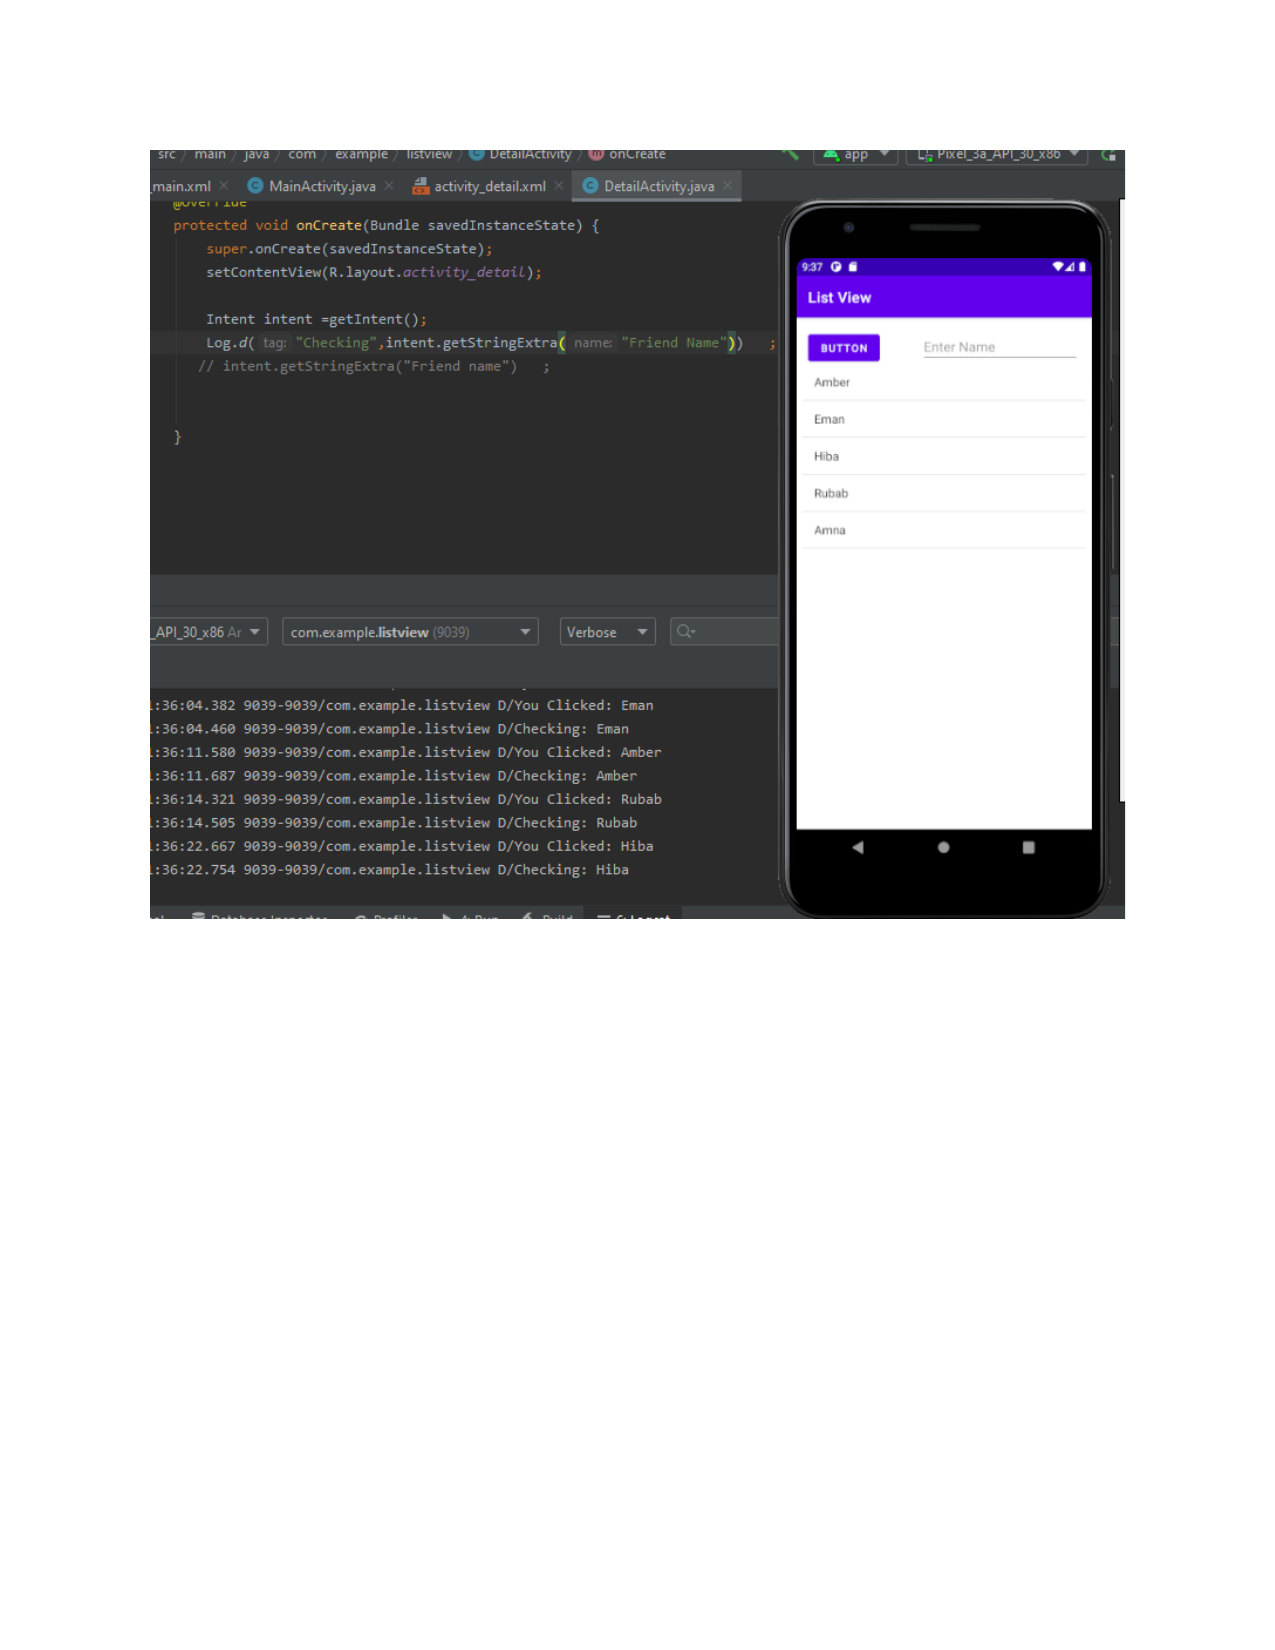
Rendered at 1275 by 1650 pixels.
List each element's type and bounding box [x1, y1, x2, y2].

picture [150, 150, 1125, 919]
